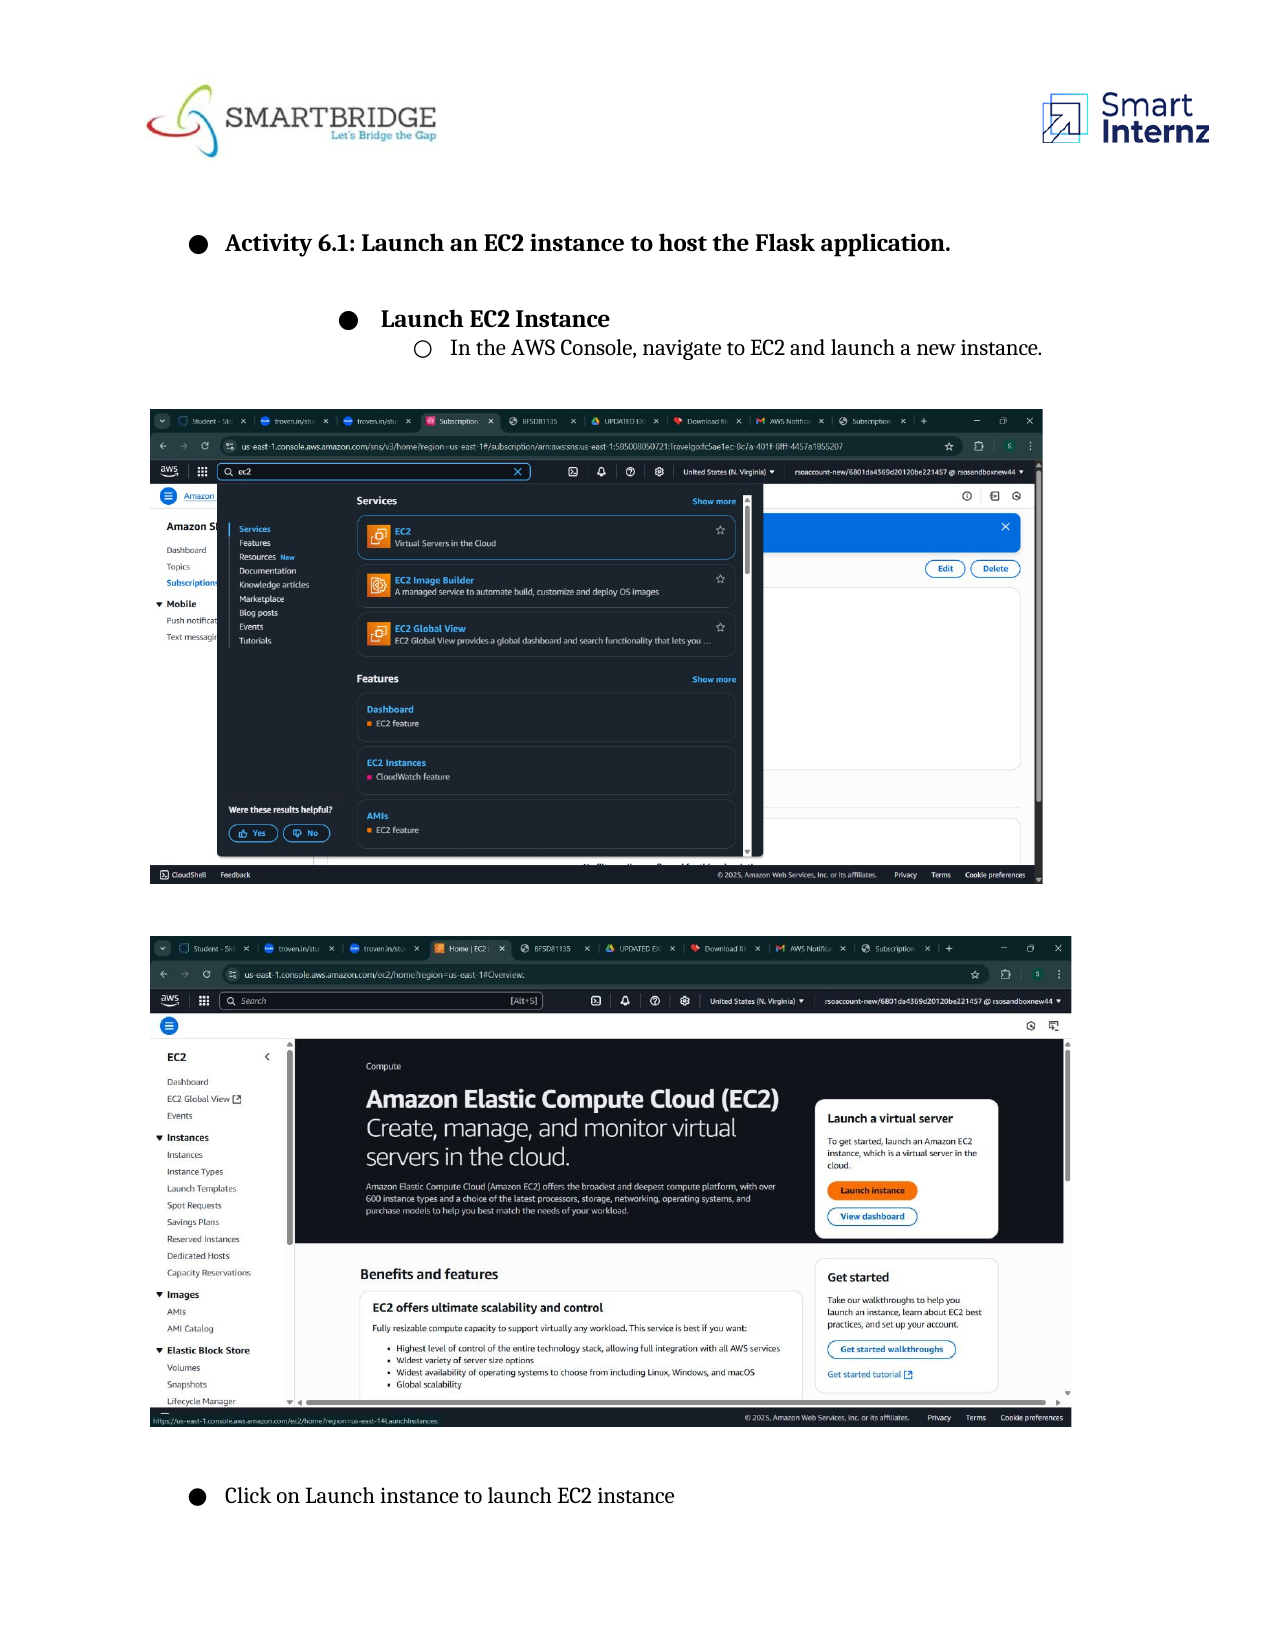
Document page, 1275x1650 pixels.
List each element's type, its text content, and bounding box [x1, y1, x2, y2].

list In the AWS Console, navigate to EC2 and launch a new instance. [413, 333, 1275, 361]
list Click on Launch instance to launch EC2 instance [187, 1479, 1275, 1510]
picture [1042, 92, 1209, 143]
picture [150, 409, 1043, 884]
picture [150, 936, 1072, 1427]
picture [143, 78, 439, 161]
subtitle Activity 6.1: Launch an EC2 instance to host the Flask application. [187, 224, 1275, 259]
list Launch EC2 Instance [337, 303, 1275, 333]
